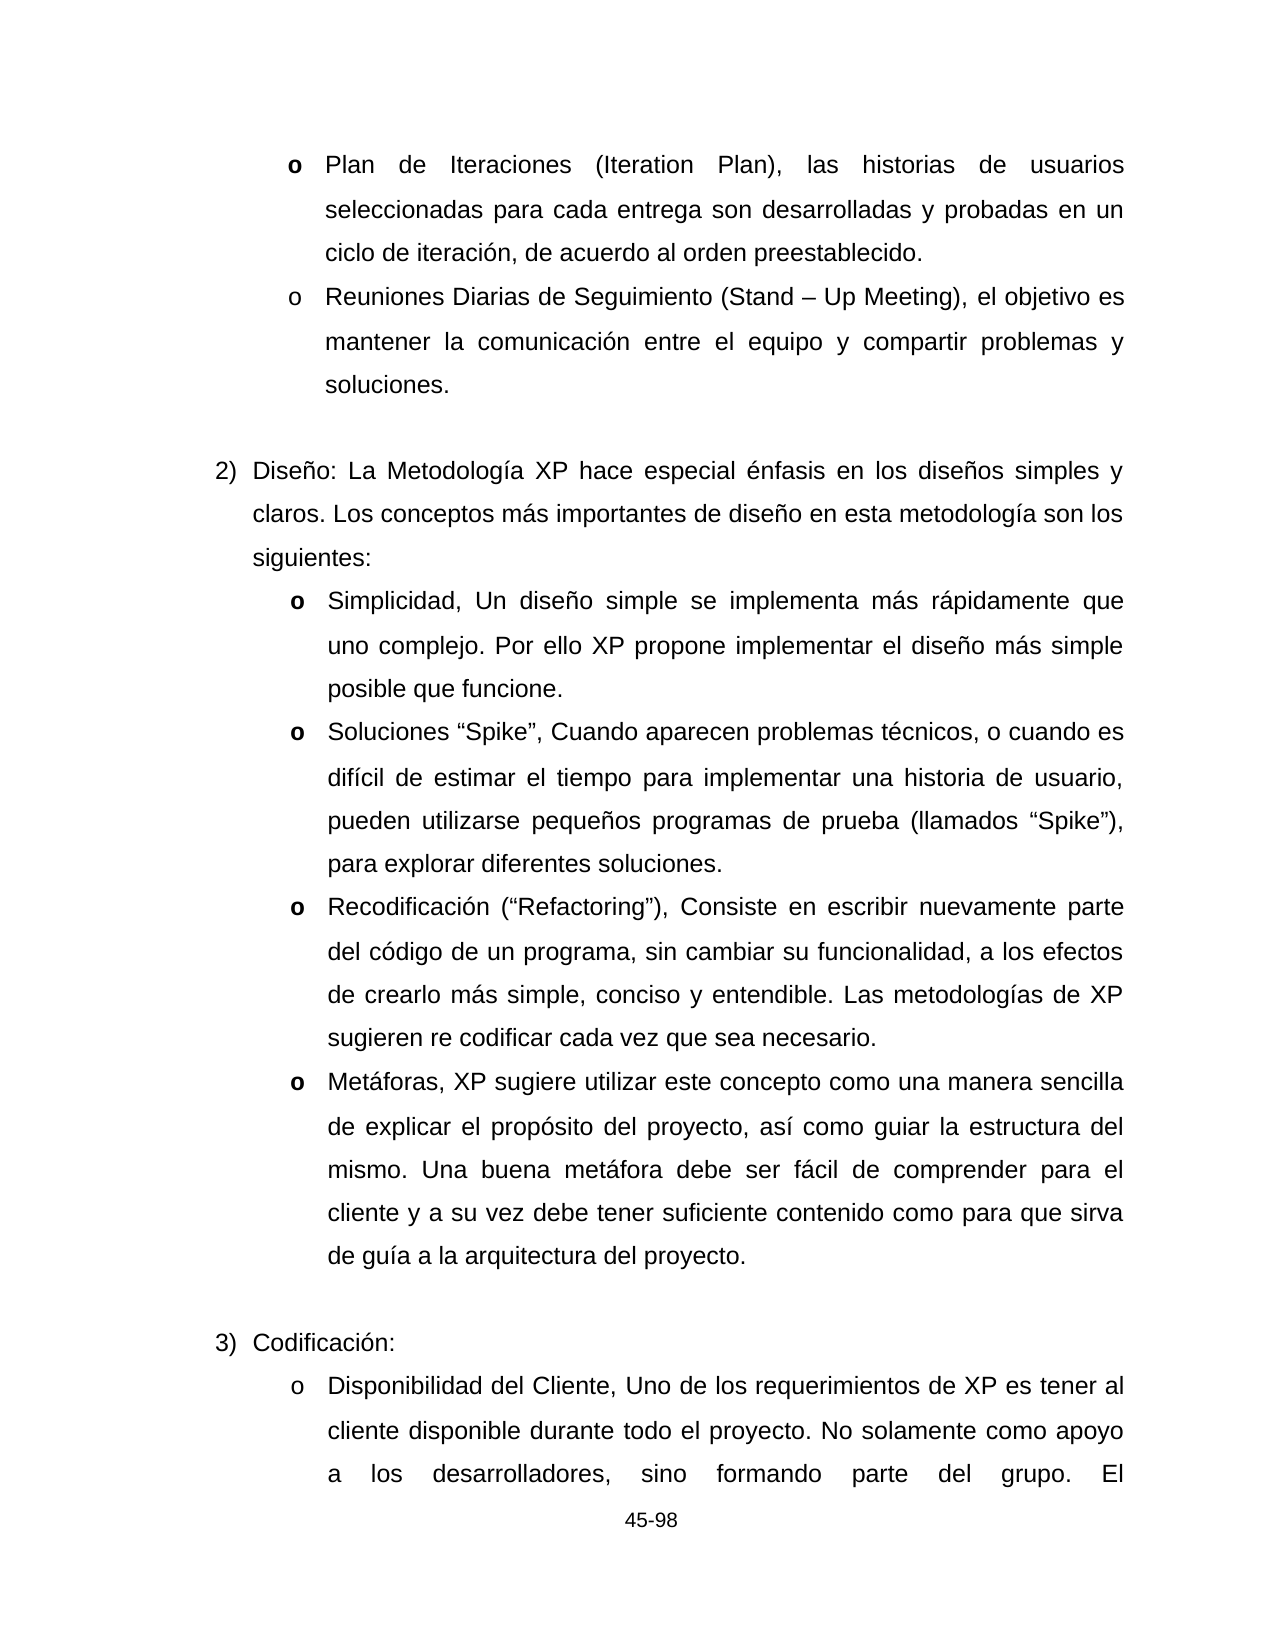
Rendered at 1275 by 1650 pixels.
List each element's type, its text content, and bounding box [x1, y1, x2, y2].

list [290, 1371, 1125, 1488]
list Diseño: La Metodología XP hace especial énfasis en los diseños simples y claros. Los conceptos más importantes de diseño en esta metodología son los siguientes: [215, 456, 1125, 571]
list Codificación: [215, 1327, 1125, 1356]
list Simplicidad, Un diseño simple se implementa más rápidamente que uno complejo. Por ello XP propone implementar el diseño más simple posible que funcione. [290, 586, 1125, 703]
list Soluciones “Spike”, Cuando aparecen problemas técnicos, o cuando es difícil de estimar el tiempo para implementar una historia de usuario, pueden utilizarse pequeños programas de prueba (llamados “Spike”), para explorar diferentes soluciones. [290, 717, 1125, 877]
list Reuniones Diarias de Seguimiento (Stand – Up Meeting), el objetivo es mantener la comunicación entre el equipo y compartir problemas y soluciones. [287, 282, 1125, 399]
list Metáforas, XP sugiere utilizar este concepto como una manera sencilla de explicar el propósito del proyecto, así como guiar la estructura del mismo. Una buena metáfora debe ser fácil de comprender para el cliente y a su vez debe tener suficiente contenido como para que sirva de guía a la arquitectura del proyecto. [290, 1067, 1125, 1270]
list Plan de Iteraciones (Iteration Plan), las historias de usuarios seleccionadas para cada entrega son desarrolladas y probadas en un ciclo de iteración, de acuerdo al orden preestablecido. [287, 150, 1125, 267]
list Recodificación (“Refactoring”), Consiste en escribir nuevamente parte del código de un programa, sin cambiar su funcionalidad, a los efectos de crearlo más simple, conciso y entendible. Las metodologías de XP sugieren re codificar cada vez que sea necesario. [290, 892, 1125, 1052]
